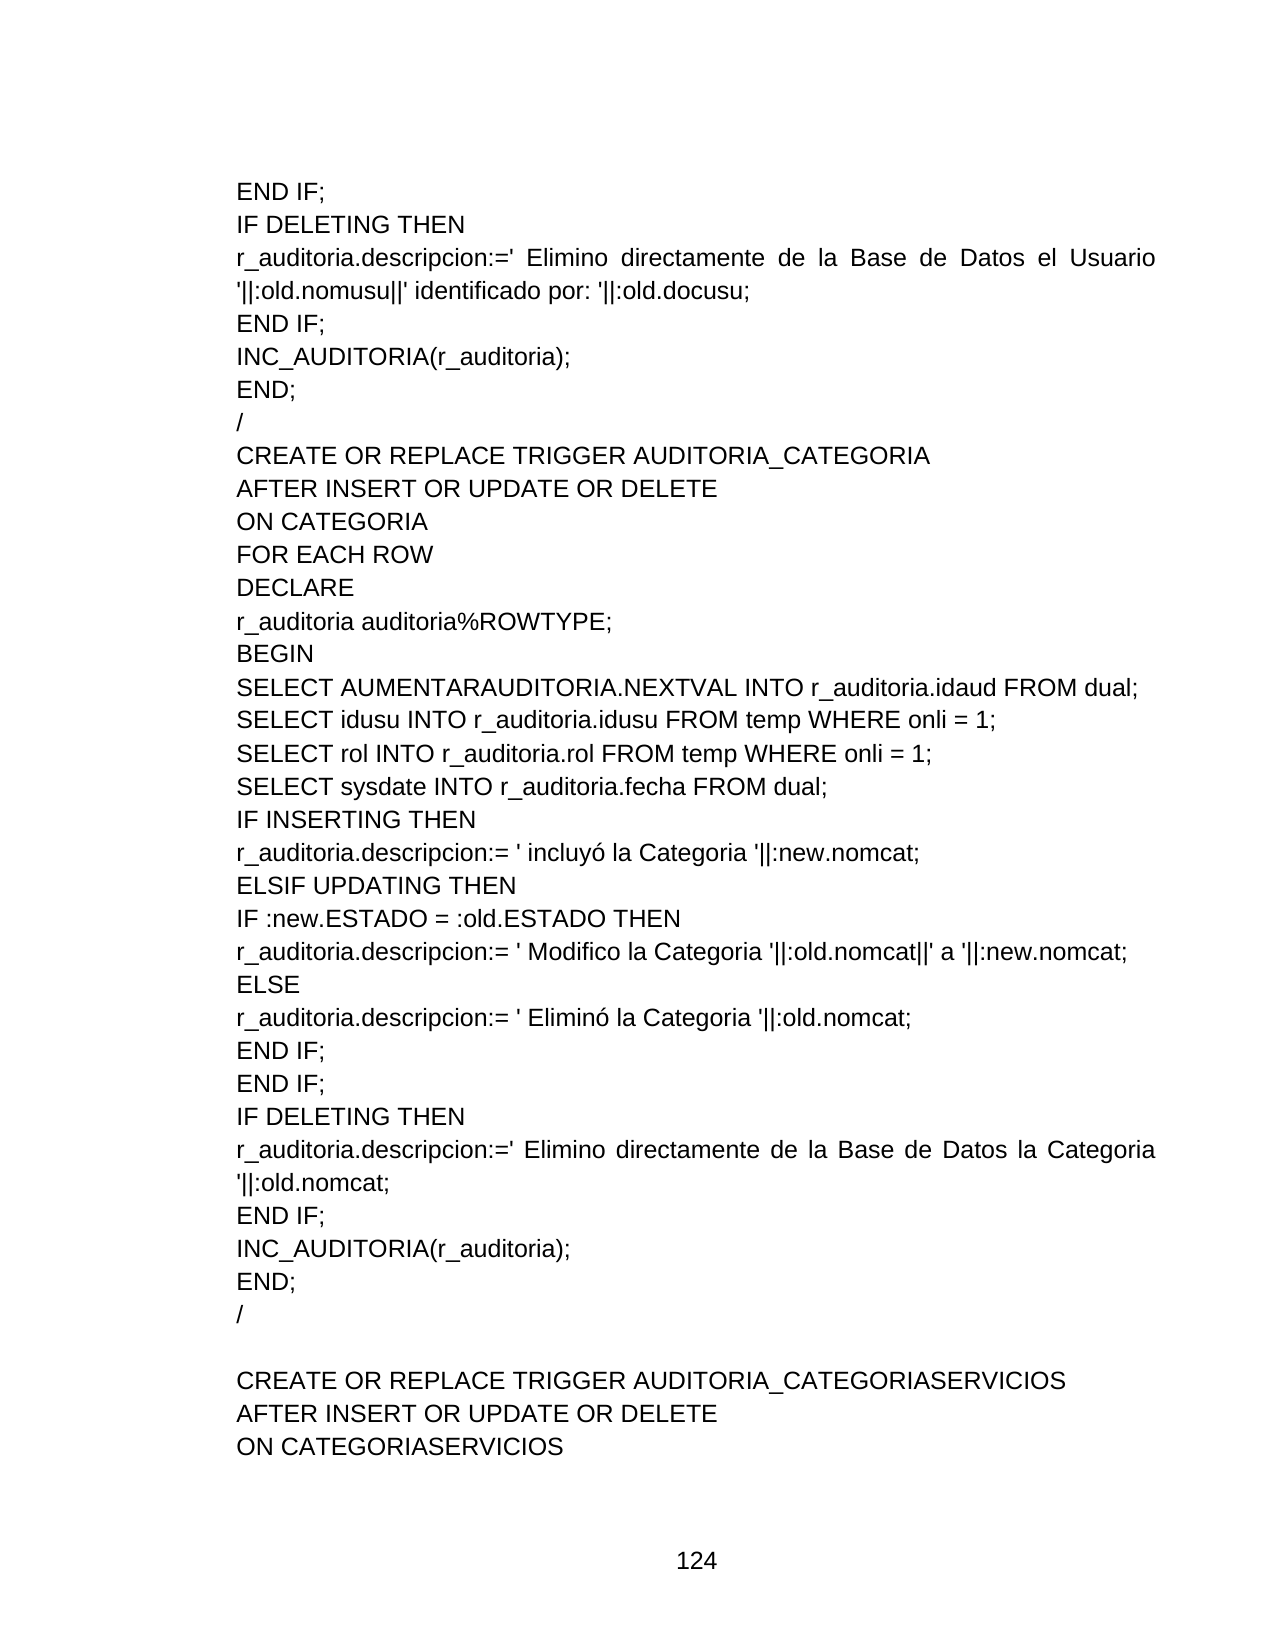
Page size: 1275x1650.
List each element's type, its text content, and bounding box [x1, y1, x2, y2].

text IF DELETING THEN [236, 1102, 1157, 1131]
text ELSE [236, 970, 1157, 998]
text / [236, 1300, 1157, 1329]
text END IF; [236, 177, 1157, 206]
text DECLARE [236, 573, 1157, 602]
text SELECT sysdate INTO r_auditoria.fecha FROM dual; [236, 772, 1157, 800]
text / [236, 408, 1157, 437]
text AFTER INSERT OR UPDATE OR DELETE [236, 474, 1157, 503]
text FOR EACH ROW [236, 540, 1157, 569]
text r_auditoria.descripcion:=' Elimino directamente de la Base de Datos el Usuario '||:old.nomusu||' identificado por: '||:old.docusu; [236, 243, 1157, 305]
text r_auditoria.descripcion:=' Elimino directamente de la Base de Datos la Categoria '||:old.nomcat; [236, 1135, 1157, 1197]
text END; [236, 375, 1157, 404]
text SELECT idusu INTO r_auditoria.idusu FROM temp WHERE onli = 1; [236, 706, 1157, 734]
text IF :new.ESTADO = :old.ESTADO THEN [236, 904, 1157, 932]
text IF DELETING THEN [236, 210, 1157, 239]
text INC_AUDITORIA(r_auditoria); [236, 1234, 1157, 1263]
text CREATE OR REPLACE TRIGGER AUDITORIA_CATEGORIA [236, 441, 1157, 470]
text CREATE OR REPLACE TRIGGER AUDITORIA_CATEGORIASERVICIOS [236, 1366, 1157, 1395]
text r_auditoria auditoria%ROWTYPE; [236, 606, 1157, 635]
text IF INSERTING THEN [236, 804, 1157, 833]
text SELECT AUMENTARAUDITORIA.NEXTVAL INTO r_auditoria.idaud FROM dual; [236, 672, 1157, 701]
text END; [236, 1267, 1157, 1296]
text END IF; [236, 1069, 1157, 1097]
text ON CATEGORIASERVICIOS [236, 1432, 1157, 1461]
text SELECT rol INTO r_auditoria.rol FROM temp WHERE onli = 1; [236, 738, 1157, 767]
text INC_AUDITORIA(r_auditoria); [236, 342, 1157, 371]
text BEGIN [236, 639, 1157, 668]
text ON CATEGORIA [236, 507, 1157, 536]
text ELSIF UPDATING THEN [236, 871, 1157, 899]
text r_auditoria.descripcion:= ' Modifico la Categoria '||:old.nomcat||' a '||:new.nomcat; [236, 937, 1157, 965]
text END IF; [236, 1201, 1157, 1229]
text r_auditoria.descripcion:= ' Eliminó la Categoria '||:old.nomcat; [236, 1003, 1157, 1031]
text END IF; [236, 309, 1157, 338]
text r_auditoria.descripcion:= ' incluyó la Categoria '||:new.nomcat; [236, 838, 1157, 866]
text END IF; [236, 1036, 1157, 1064]
text AFTER INSERT OR UPDATE OR DELETE [236, 1399, 1157, 1428]
